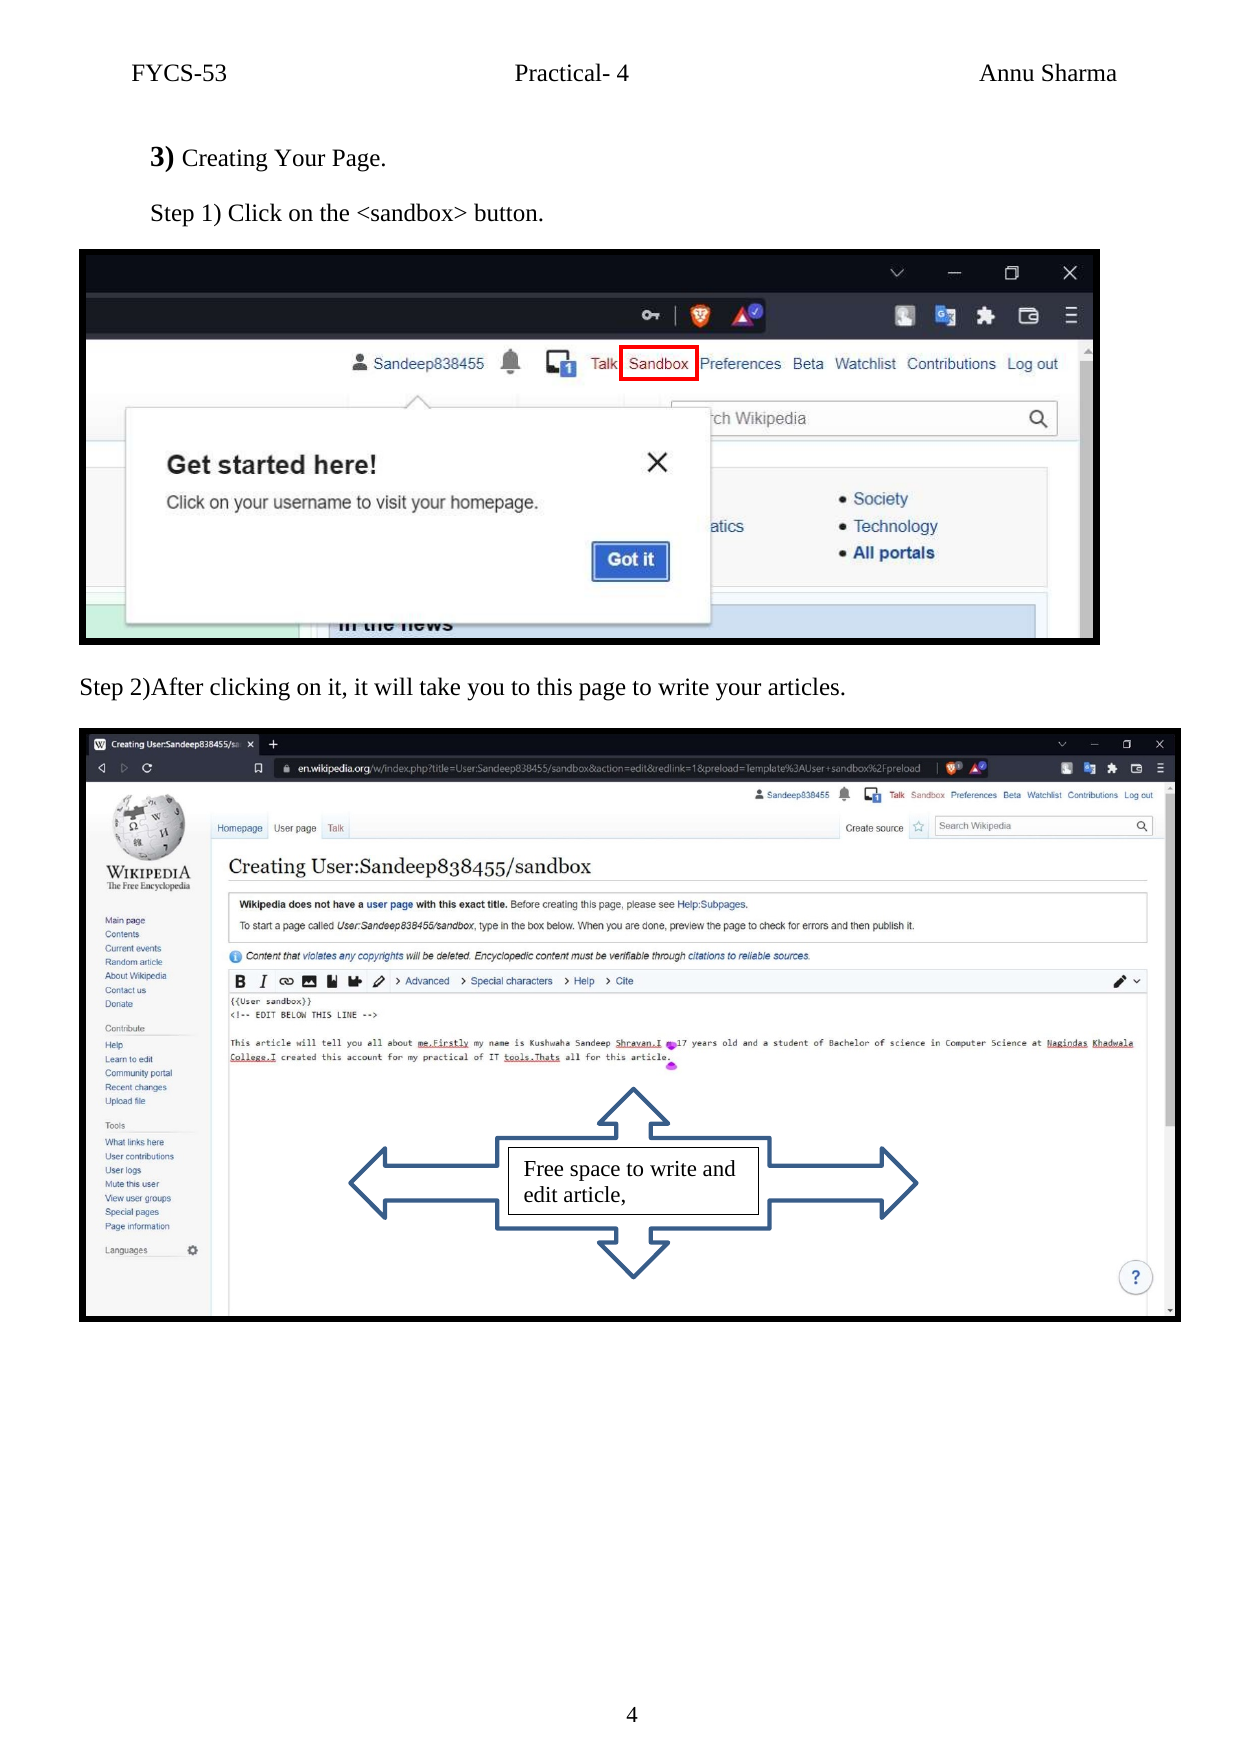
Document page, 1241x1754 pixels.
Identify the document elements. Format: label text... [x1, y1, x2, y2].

list Creating Your Page. [150, 139, 1138, 173]
picture [86, 255, 1093, 638]
picture [86, 734, 1175, 1316]
text Step 2)After clicking on it, it will take you to this page to write your articles. [79, 672, 1138, 700]
text Step 1) Click on the <sandbox> button. [150, 198, 1138, 227]
